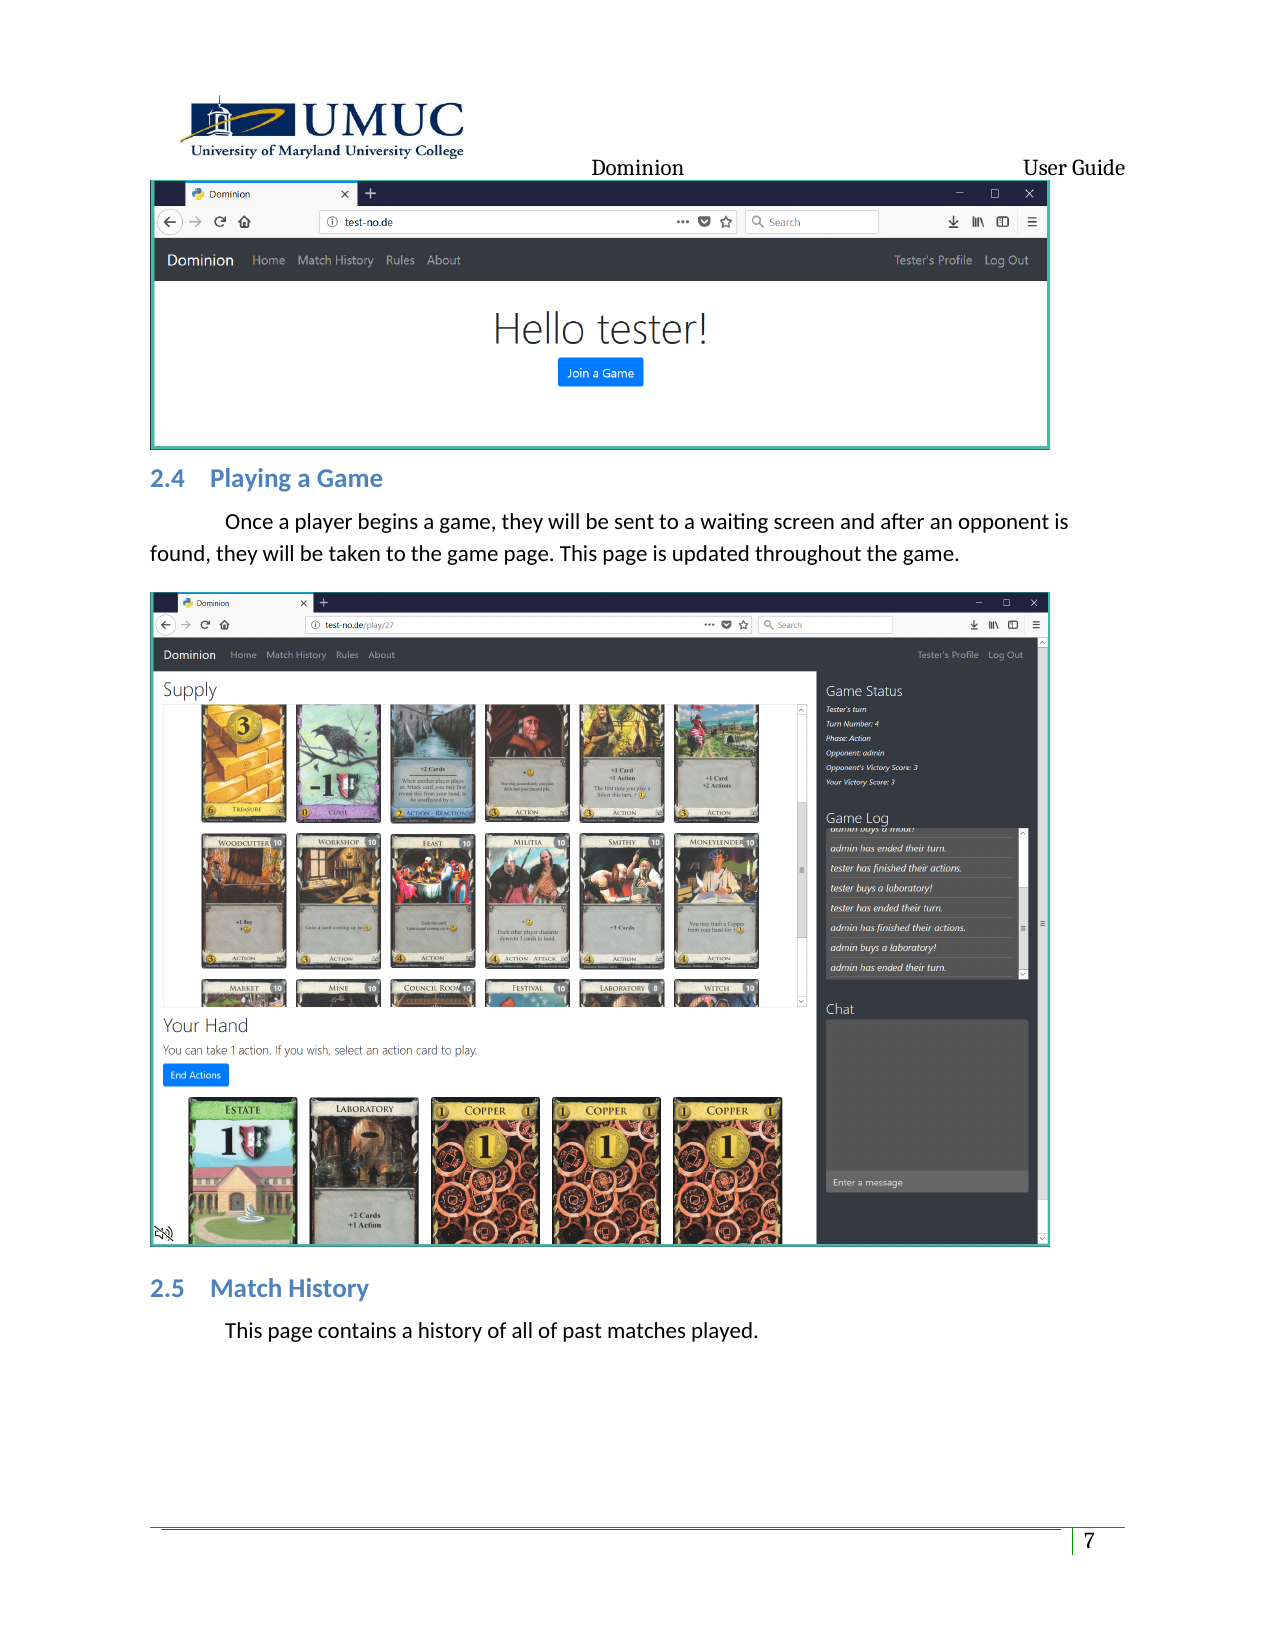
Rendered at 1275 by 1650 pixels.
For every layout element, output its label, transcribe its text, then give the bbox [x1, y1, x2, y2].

picture [150, 592, 1050, 1247]
subtitle Playing a Game [150, 462, 1125, 495]
text Once a player begins a game, they will be sent to a waiting screen and after an opponent is found, they will be taken to the game page. This page is updated throughout the game. [150, 507, 1125, 567]
subtitle Match History [150, 1271, 1125, 1304]
picture [150, 180, 1050, 450]
text This page contains a history of all of past matches played. [225, 1317, 1125, 1345]
picture [150, 75, 492, 175]
